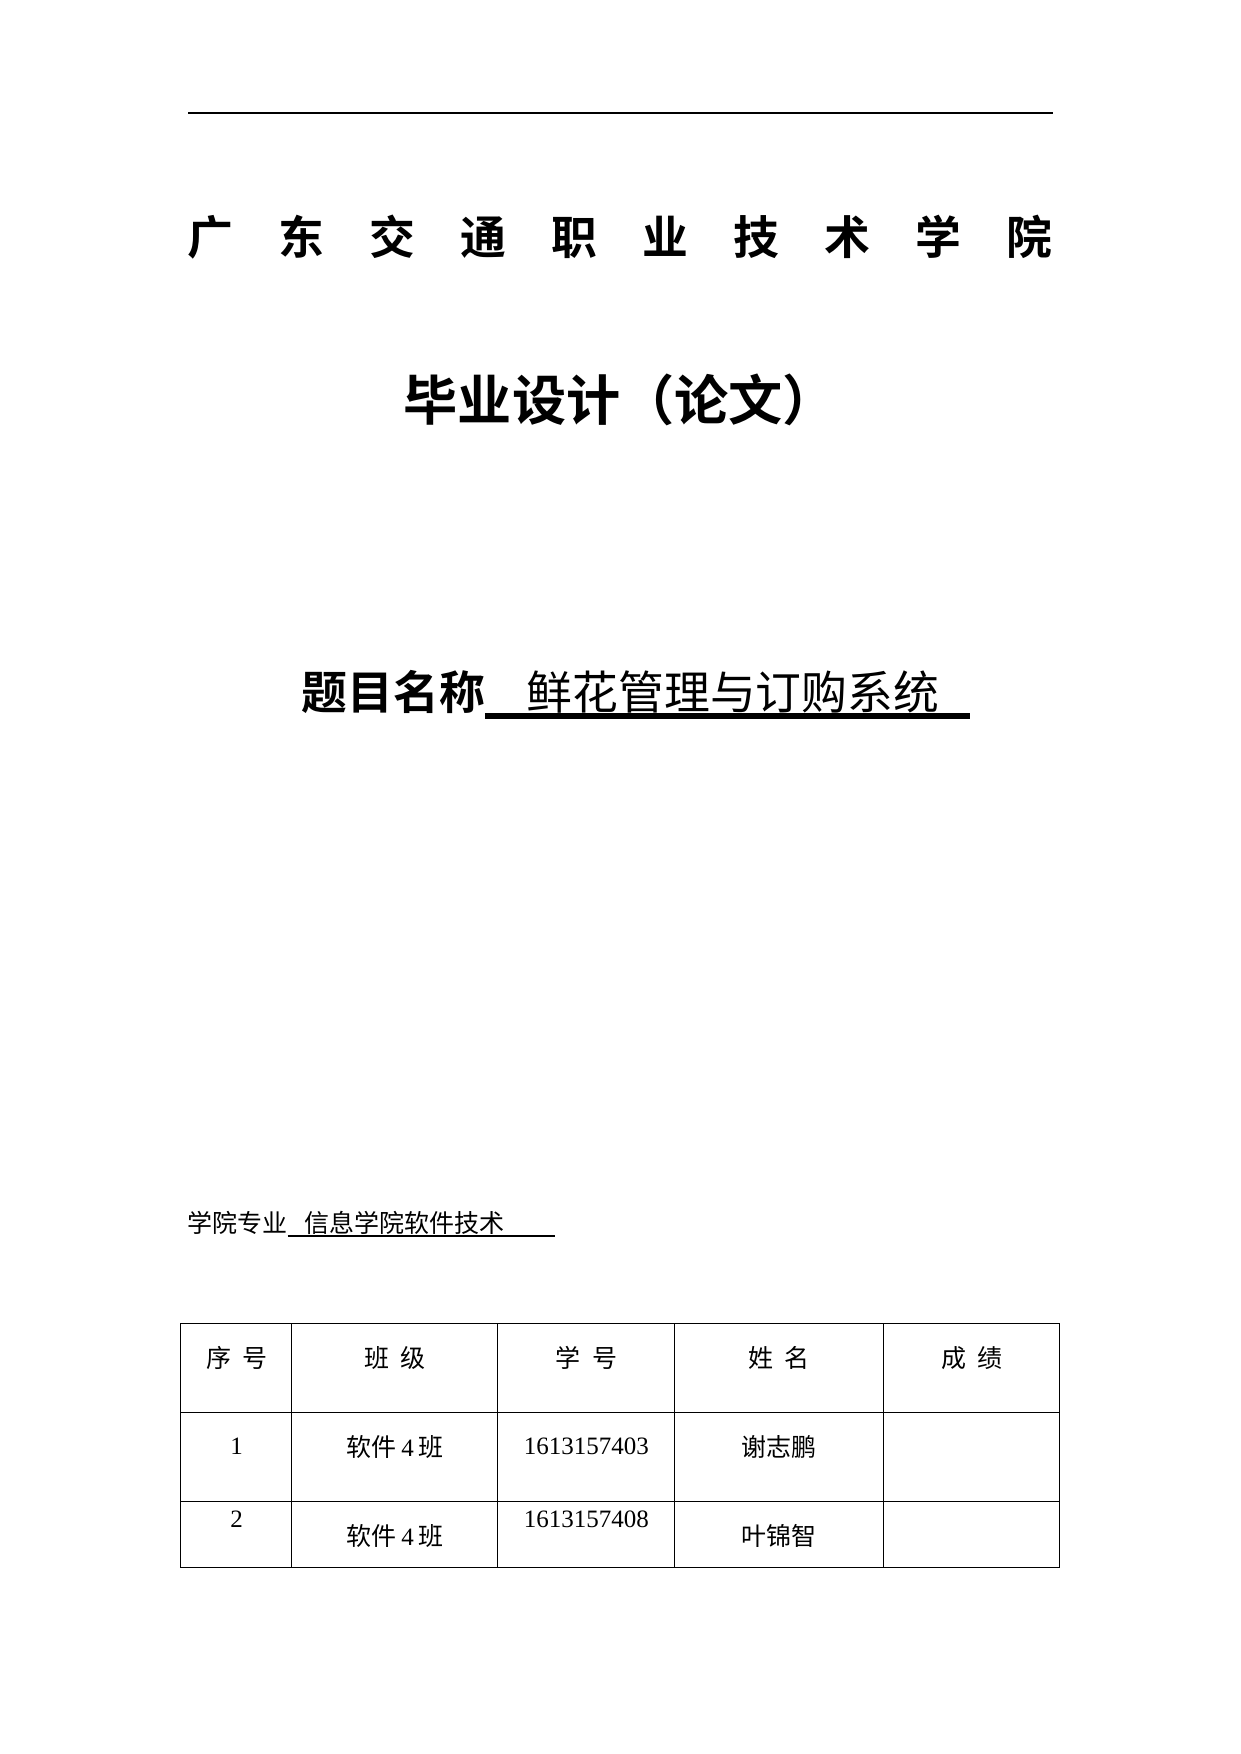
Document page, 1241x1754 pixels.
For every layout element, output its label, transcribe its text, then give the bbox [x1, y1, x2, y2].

table_cell 软件4班 [292, 1413, 497, 1501]
table_header 序 号 [181, 1324, 291, 1412]
table_cell 软件4班 [292, 1502, 497, 1567]
table_cell 1613157408 [498, 1502, 674, 1567]
table_header 成 绩 [884, 1324, 1059, 1412]
text 学院专业 信息学院软件技术 [187, 1189, 1053, 1254]
table_cell 谢志鹏 [675, 1413, 883, 1501]
table_cell 叶锦智 [675, 1502, 883, 1567]
text 广 东 交 通 职 业 技 术 学 院 [187, 186, 1053, 283]
table_cell 1613157403 [498, 1413, 674, 1501]
table_header 学 号 [498, 1324, 674, 1412]
table_header 班 级 [292, 1324, 497, 1412]
table_cell 1 [181, 1413, 291, 1501]
table_header 姓 名 [675, 1324, 883, 1412]
table_cell 2 [181, 1502, 291, 1567]
text 题目名称 鲜花管理与订购系统 [187, 641, 1053, 738]
text 毕业设计（论文） [187, 348, 1053, 446]
table_cell [884, 1413, 1059, 1501]
table_cell [884, 1502, 1059, 1567]
